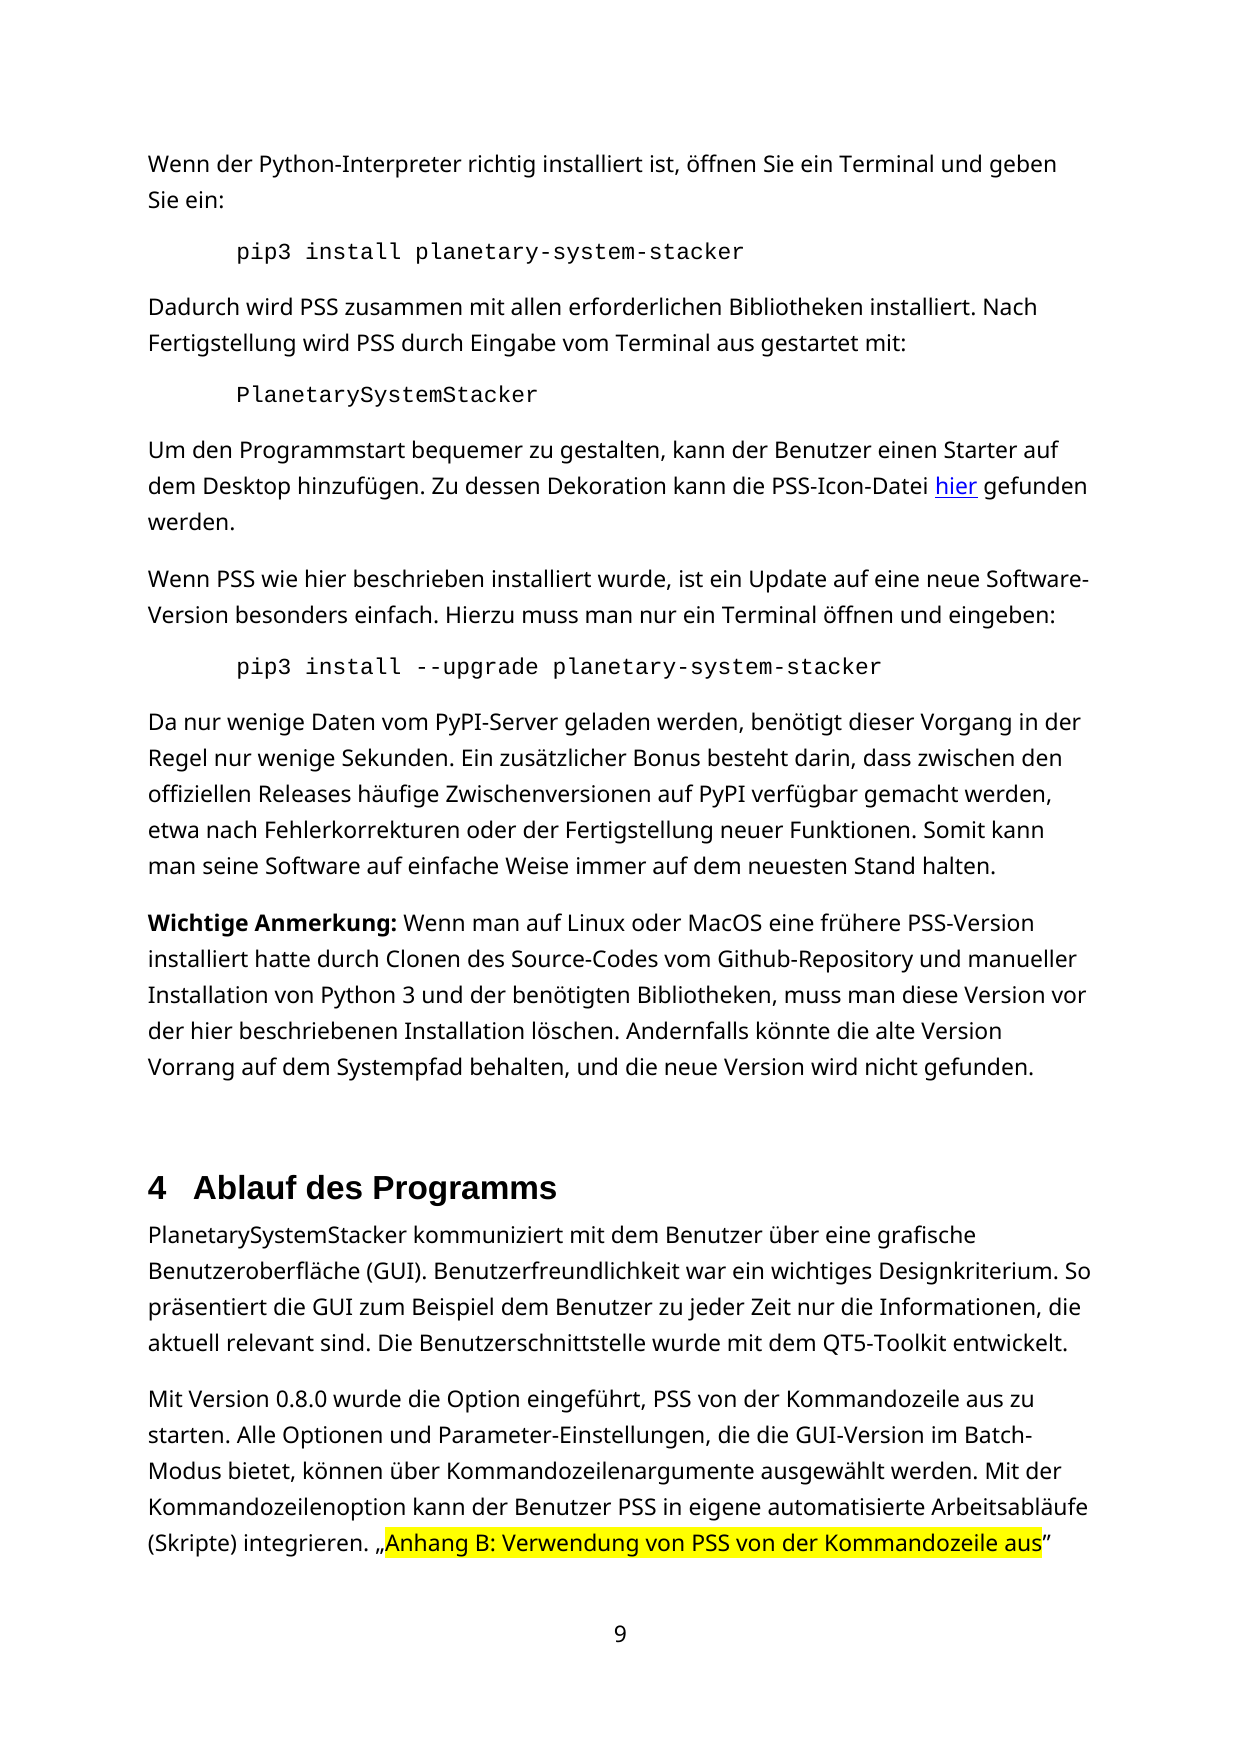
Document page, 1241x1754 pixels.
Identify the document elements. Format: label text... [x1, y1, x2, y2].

text Dadurch wird PSS zusammen mit allen erforderlichen Bibliotheken installiert. Nach Fertigstellung wird PSS durch Eingabe vom Terminal aus gestartet mit: [148, 291, 1093, 358]
text Wichtige Anmerkung: Wenn man auf Linux oder MacOS eine frühere PSS-Version installiert hatte durch Clonen des Source-Codes vom Github-Repository und manueller Installation von Python 3 und der benötigten Bibliotheken, muss man diese Version vor der hier beschriebenen Installation löschen. Andernfalls könnte die alte Version Vorrang auf dem Systempfad behalten, und die neue Version wird nicht gefunden. [148, 907, 1093, 1082]
subtitle Ablauf des Programms [148, 1168, 1093, 1207]
text Um den Programmstart bequemer zu gestalten, kann der Benutzer einen Starter auf dem Desktop hinzufügen. Zu dessen Dekoration kann die PSS-Icon-Datei hier gefunden werden. [148, 434, 1093, 537]
text PlanetarySystemStacker [236, 384, 1093, 409]
text Wenn PSS wie hier beschrieben installiert wurde, ist ein Update auf eine neue Software-Version besonders einfach. Hierzu muss man nur ein Terminal öffnen und eingeben: [148, 563, 1093, 630]
text Wenn der Python-Interpreter richtig installiert ist, öffnen Sie ein Terminal und geben Sie ein: [148, 148, 1093, 215]
text pip3 install --upgrade planetary-system-stacker [236, 656, 1093, 682]
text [148, 1383, 1093, 1558]
text pip3 install planetary-system-stacker [236, 240, 1093, 266]
text Da nur wenige Daten vom PyPI-Server geladen werden, benötigt dieser Vorgang in der Regel nur wenige Sekunden. Ein zusätzlicher Bonus besteht darin, dass zwischen den offiziellen Releases häufige Zwischenversionen auf PyPI verfügbar gemacht werden, etwa nach Fehlerkorrekturen oder der Fertigstellung neuer Funktionen. Somit kann man seine Software auf einfache Weise immer auf dem neuesten Stand halten. [148, 706, 1093, 881]
text PlanetarySystemStacker kommuniziert mit dem Benutzer über eine grafische Benutzeroberfläche (GUI). Benutzerfreundlichkeit war ein wichtiges Designkriterium. So präsentiert die GUI zum Beispiel dem Benutzer zu jeder Zeit nur die Informationen, die aktuell relevant sind. Die Benutzerschnittstelle wurde mit dem QT5-Toolkit entwickelt. [148, 1219, 1093, 1358]
